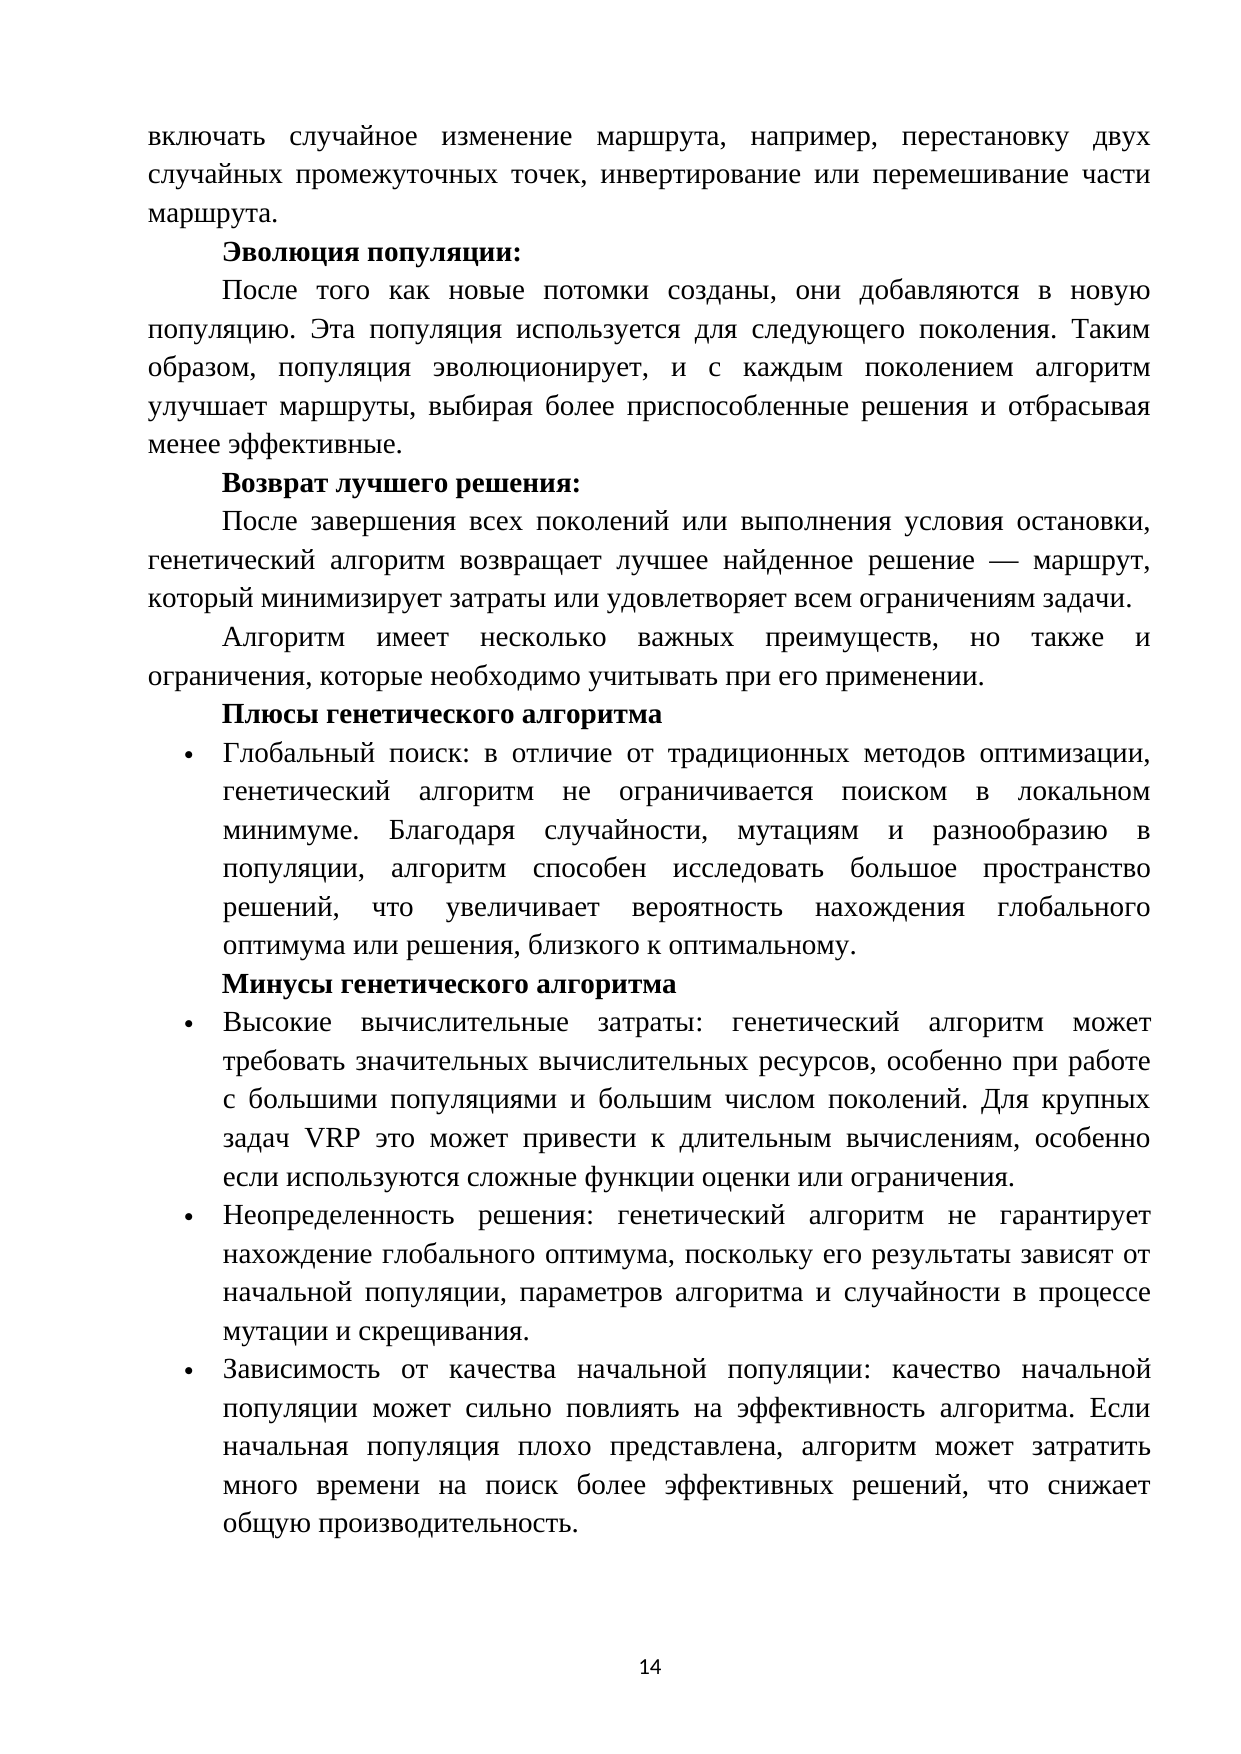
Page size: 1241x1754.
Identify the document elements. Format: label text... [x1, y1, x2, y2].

text Эволюция популяции: [148, 234, 1152, 267]
text Возврат лучшего решения: [148, 465, 1152, 498]
text Плюсы генетического алгоритма [148, 696, 1152, 730]
list Высокие вычислительные затраты: генетический алгоритм может требовать значительных вычислительных ресурсов, особенно при работе с большими популяциями и большим числом поколений. Для крупных задач VRP это может привести к длительным вычислениям, особенно если используются сложные функции оценки или ограничения. [185, 1004, 1152, 1192]
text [148, 118, 1152, 229]
list Неопределенность решения: генетический алгоритм не гарантирует нахождение глобального оптимума, поскольку его результаты зависят от начальной популяции, параметров алгоритма и случайности в процессе мутации и скрещивания. [185, 1197, 1152, 1346]
text После завершения всех поколений или выполнения условия остановки, генетический алгоритм возвращает лучшее найденное решение — маршрут, который минимизирует затраты или удовлетворяет всем ограничениям задачи. [148, 503, 1152, 614]
list Глобальный поиск: в отличие от традиционных методов оптимизации, генетический алгоритм не ограничивается поиском в локальном минимуме. Благодаря случайности, мутациям и разнообразию в популяции, алгоритм способен исследовать большое пространство решений, что увеличивает вероятность нахождения глобального оптимума или решения, близкого к оптимальному. [185, 735, 1152, 961]
text После того как новые потомки созданы, они добавляются в новую популяцию. Эта популяция используется для следующего поколения. Таким образом, популяция эволюционирует, и с каждым поколением алгоритм улучшает маршруты, выбирая более приспособленные решения и отбрасывая менее эффективные. [148, 272, 1152, 460]
list Зависимость от качества начальной популяции: качество начальной популяции может сильно повлиять на эффективность алгоритма. Если начальная популяция плохо представлена, алгоритм может затратить много времени на поиск более эффективных решений, что снижает общую производительность. [185, 1351, 1152, 1539]
text Минусы генетического алгоритма [148, 966, 1152, 999]
text Алгоритм имеет несколько важных преимуществ, но также и ограничения, которые необходимо учитывать при его применении. [148, 619, 1152, 691]
